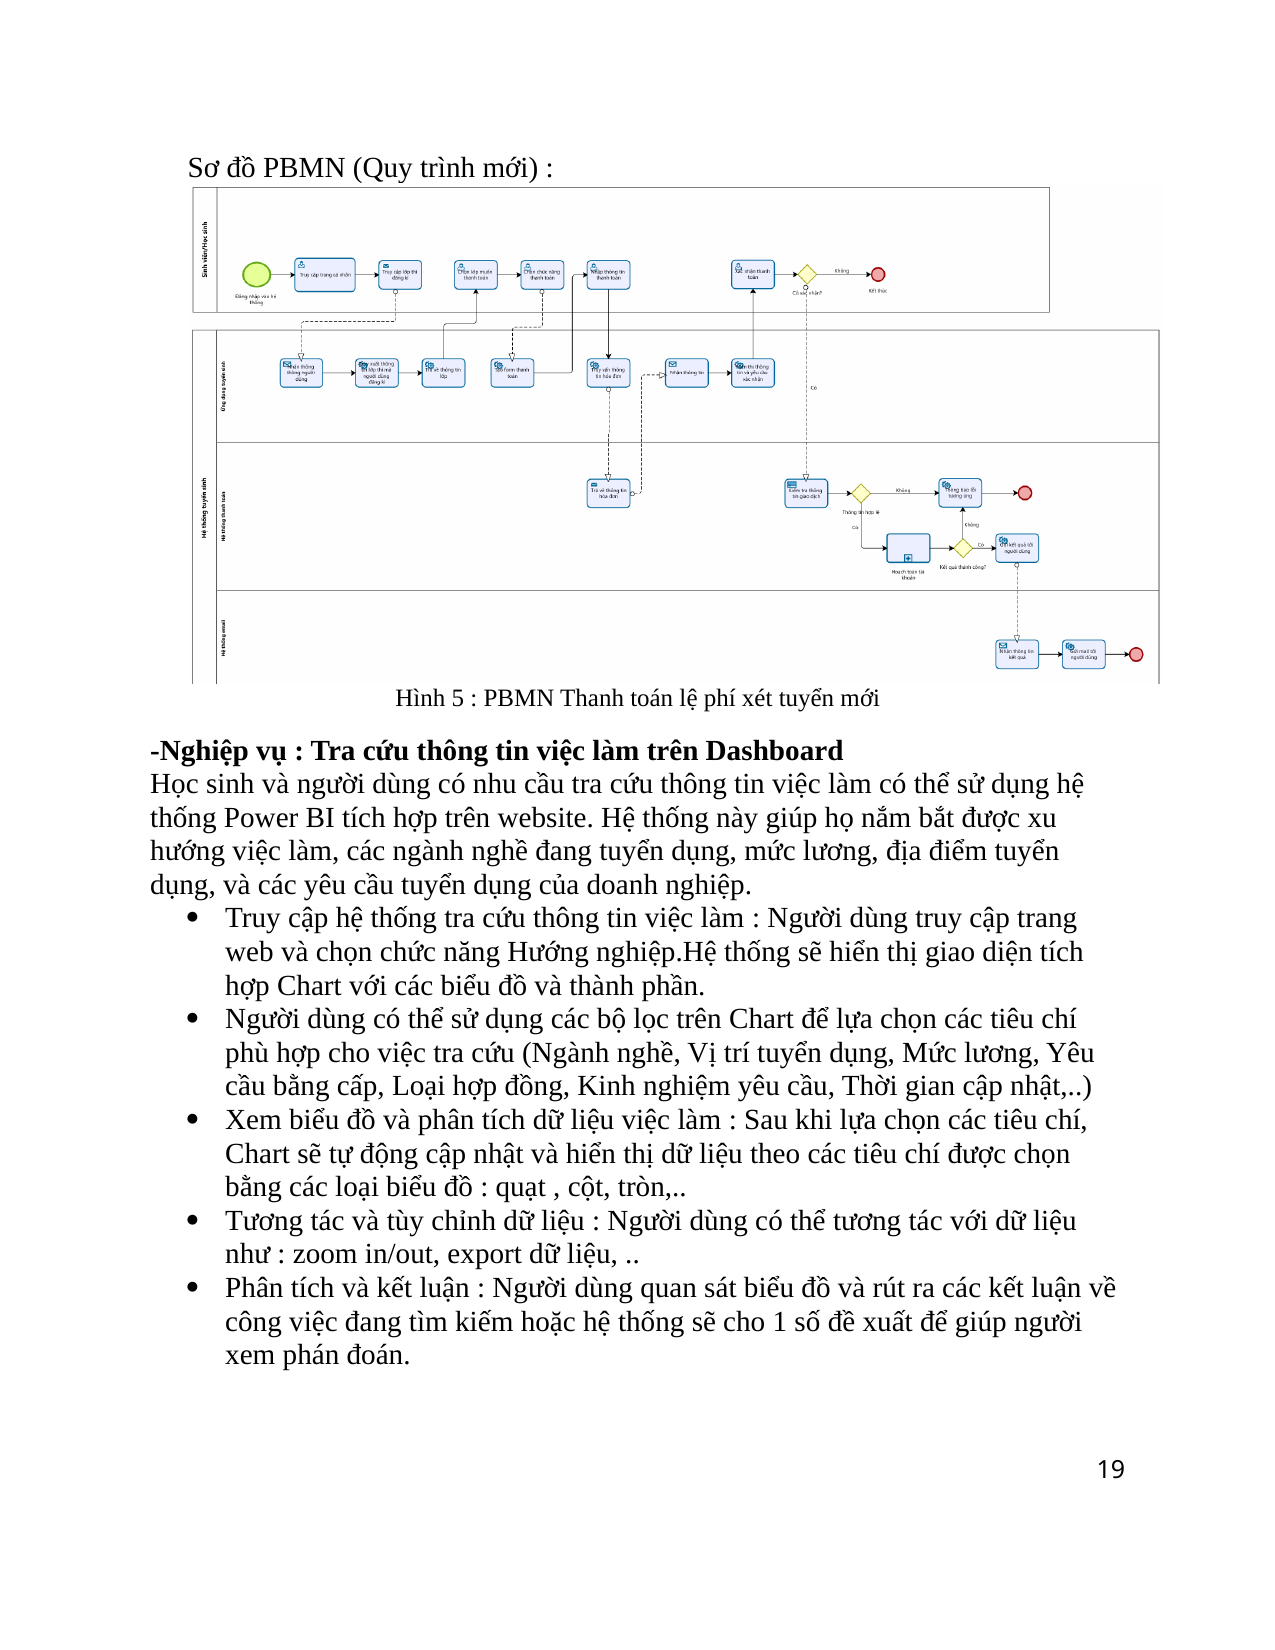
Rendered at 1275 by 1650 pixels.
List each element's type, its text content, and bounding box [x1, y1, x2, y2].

picture [187, 183, 1163, 684]
text -Nghiệp vụ : Tra cứu thông tin việc làm trên Dashboard [150, 733, 1125, 766]
list Truy cập hệ thống tra cứu thông tin việc làm : Người dùng truy cập trang web và chọn chức năng Hướng nghiệp.Hệ thống sẽ hiển thị giao diện tích hợp Chart với các biểu đồ và thành phần. [187, 901, 1125, 1001]
text Sơ đồ PBMN (Quy trình mới) : [187, 150, 1125, 183]
list Xem biểu đồ và phân tích dữ liệu việc làm : Sau khi lựa chọn các tiêu chí, Chart sẽ tự động cập nhật và hiển thị dữ liệu theo các tiêu chí được chọn bằng các loại biểu đồ : quạt , cột, tròn,.. [187, 1102, 1125, 1203]
list Tương tác và tùy chỉnh dữ liệu : Người dùng có thể tương tác với dữ liệu như : zoom in/out, export dữ liệu, .. [187, 1203, 1125, 1270]
text Hình 5 : PBMN Thanh toán lệ phí xét tuyển mới [150, 683, 1125, 712]
list Người dùng có thể sử dụng các bộ lọc trên Chart để lựa chọn các tiêu chí phù hợp cho việc tra cứu (Ngành nghề, Vị trí tuyển dụng, Mức lương, Yêu cầu bằng cấp, Loại hợp đồng, Kinh nghiệm yêu cầu, Thời gian cập nhật,..) [187, 1001, 1125, 1102]
text Học sinh và người dùng có nhu cầu tra cứu thông tin việc làm có thể sử dụng hệ thống Power BI tích hợp trên website. Hệ thống này giúp họ nắm bắt được xu hướng việc làm, các ngành nghề đang tuyển dụng, mức lương, địa điểm tuyển dụng, và các yêu cầu tuyển dụng của doanh nghiệp. [150, 766, 1125, 901]
list Phân tích và kết luận : Người dùng quan sát biểu đồ và rút ra các kết luận về công việc đang tìm kiếm hoặc hệ thống sẽ cho 1 số đề xuất để giúp người xem phán đoán. [187, 1270, 1125, 1371]
